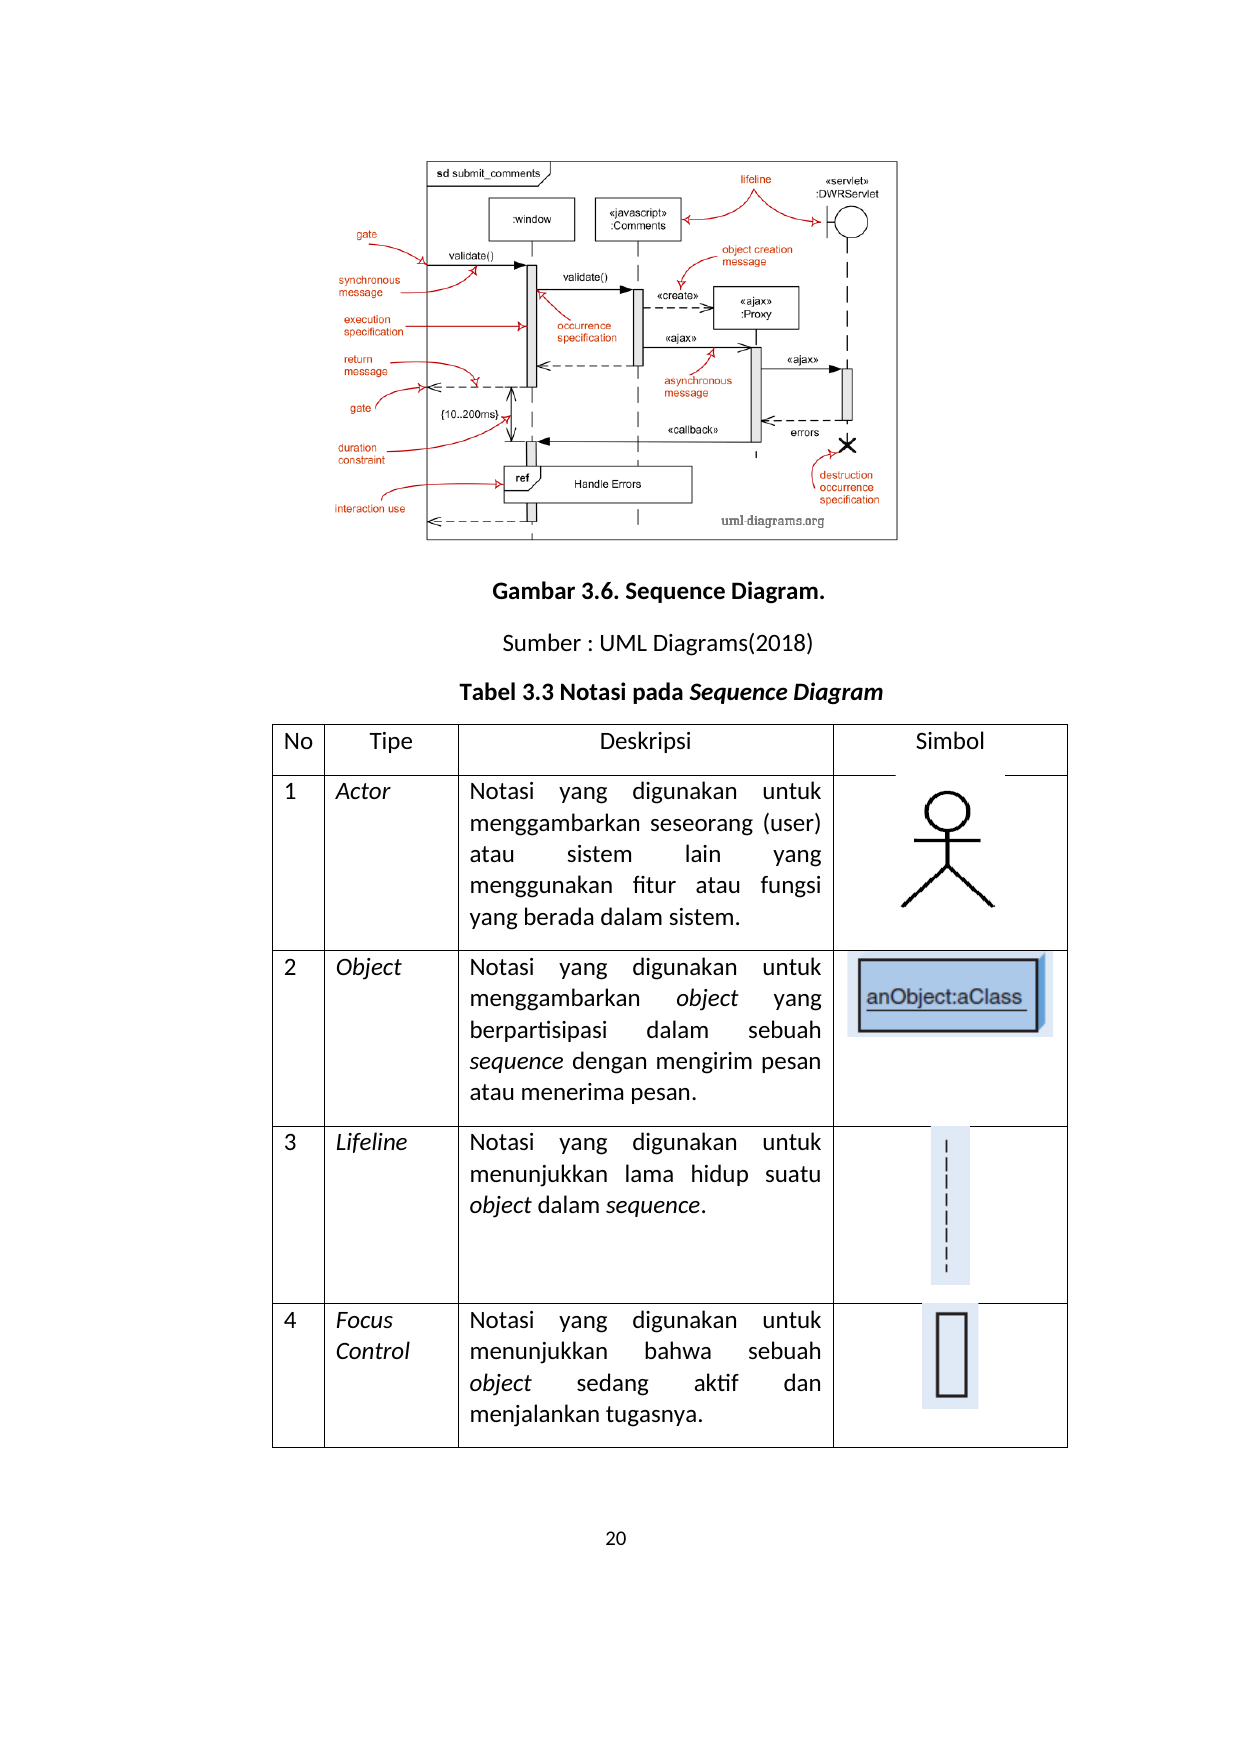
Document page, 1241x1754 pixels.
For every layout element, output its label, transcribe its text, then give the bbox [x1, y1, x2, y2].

table_header Deskripsi [459, 725, 833, 774]
table_cell Notasi yang digunakan untuk menunjukkan bahwa sebuah object sedang aktif dan menjalankan tugasnya. [459, 1304, 833, 1447]
table_header Simbol [834, 725, 1067, 774]
text Sumber : UML Diagrams(2018) [226, 627, 1090, 657]
table_cell Notasi yang digunakan untuk menggambarkan seseorang (user) atau sistem lain yang menggunakan fitur atau fungsi yang berada dalam sistem. [459, 776, 833, 950]
picture [922, 1303, 979, 1409]
table_cell Object [325, 951, 458, 1126]
table_cell Lifeline [325, 1127, 458, 1303]
table_header Tipe [325, 725, 458, 774]
table_cell [834, 1304, 1067, 1447]
table_cell Actor [325, 776, 458, 950]
picture [332, 159, 900, 543]
table_header No [273, 725, 324, 774]
picture [847, 951, 1054, 1037]
table_cell 3 [273, 1127, 324, 1303]
table_cell 4 [273, 1304, 324, 1447]
table_cell [834, 1127, 1067, 1303]
table_cell 2 [273, 951, 324, 1126]
subtitle Gambar 3.6. Sequence Diagram. [226, 575, 1092, 606]
table_cell Notasi yang digunakan untuk menggambarkan object yang berpartisipasi dalam sebuah sequence dengan mengirim pesan atau menerima pesan. [459, 951, 833, 1126]
picture [930, 1126, 970, 1285]
picture [895, 775, 1005, 922]
table_cell 1 [273, 776, 324, 950]
text Tabel 3.3 Notasi pada Sequence Diagram [254, 676, 1092, 706]
table_cell Notasi yang digunakan untuk menunjukkan lama hidup suatu object dalam sequence. [459, 1127, 833, 1303]
table_cell [834, 776, 1067, 950]
table_cell [834, 951, 1067, 1126]
table_cell Focus Control [325, 1304, 458, 1447]
